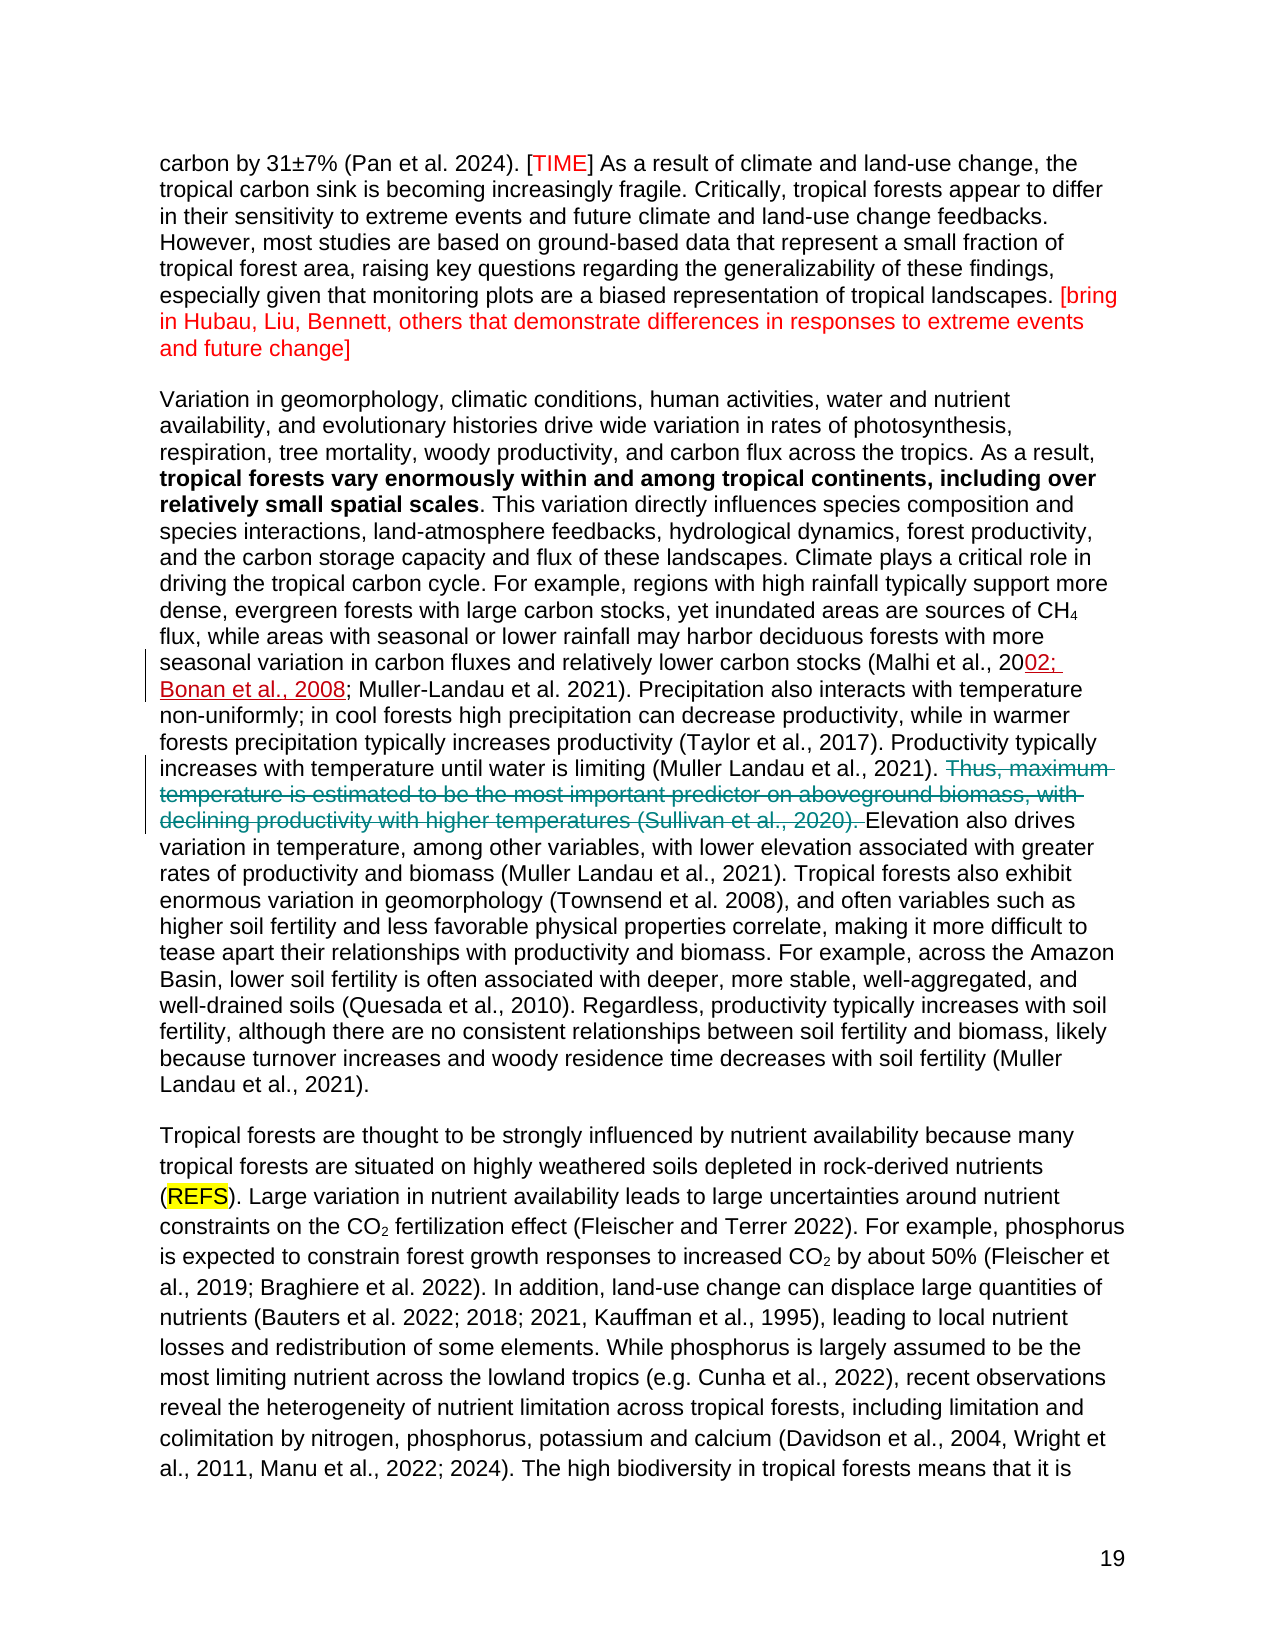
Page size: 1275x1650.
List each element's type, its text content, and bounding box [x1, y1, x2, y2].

text Variation in geomorphology, climatic conditions, human activities, water and nutrient availability, and evolutionary histories drive wide variation in rates of photosynthesis, respiration, tree mortality, woody productivity, and carbon flux across the tropics. As a result, tropical forests vary enormously within and among tropical continents, including over relatively small spatial scales. This variation directly influences species composition and species interactions, land-atmosphere feedbacks, hydrological dynamics, forest productivity, and the carbon storage capacity and flux of these landscapes. Climate plays a critical role in driving the tropical carbon cycle. For example, regions with high rainfall typically support more dense, evergreen forests with large carbon stocks, yet inundated areas are sources of CH4 flux, while areas with seasonal or lower rainfall may harbor deciduous forests with more seasonal variation in carbon fluxes and relatively lower carbon stocks (Malhi et al., 20; Muller-Landau et al. 2021). Precipitation also interacts with temperature non-uniformly; in cool forests high precipitation can decrease productivity, while in warmer forests precipitation typically increases productivity (Taylor et al., 2017). Productivity typically increases with temperature until water is limiting (Muller Landau et al., 2021). Elevation also drives variation in temperature, among other variables, with lower elevation associated with greater rates of productivity and biomass (Muller Landau et al., 2021). Tropical forests also exhibit enormous variation in geomorphology (Townsend et al. 2008), and often variables such as higher soil fertility and less favorable physical properties correlate, making it more difficult to tease apart their relationships with productivity and biomass. For example, across the Amazon Basin, lower soil fertility is often associated with deeper, more stable, well-aggregated, and well-drained soils (Quesada et al., 2010). Regardless, productivity typically increases with soil fertility, although there are no consistent relationships between soil fertility and biomass, likely because turnover increases and woody residence time decreases with soil fertility (Muller Landau et al., 2021). [159, 386, 1125, 1097]
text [159, 1122, 1125, 1481]
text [159, 150, 1125, 361]
